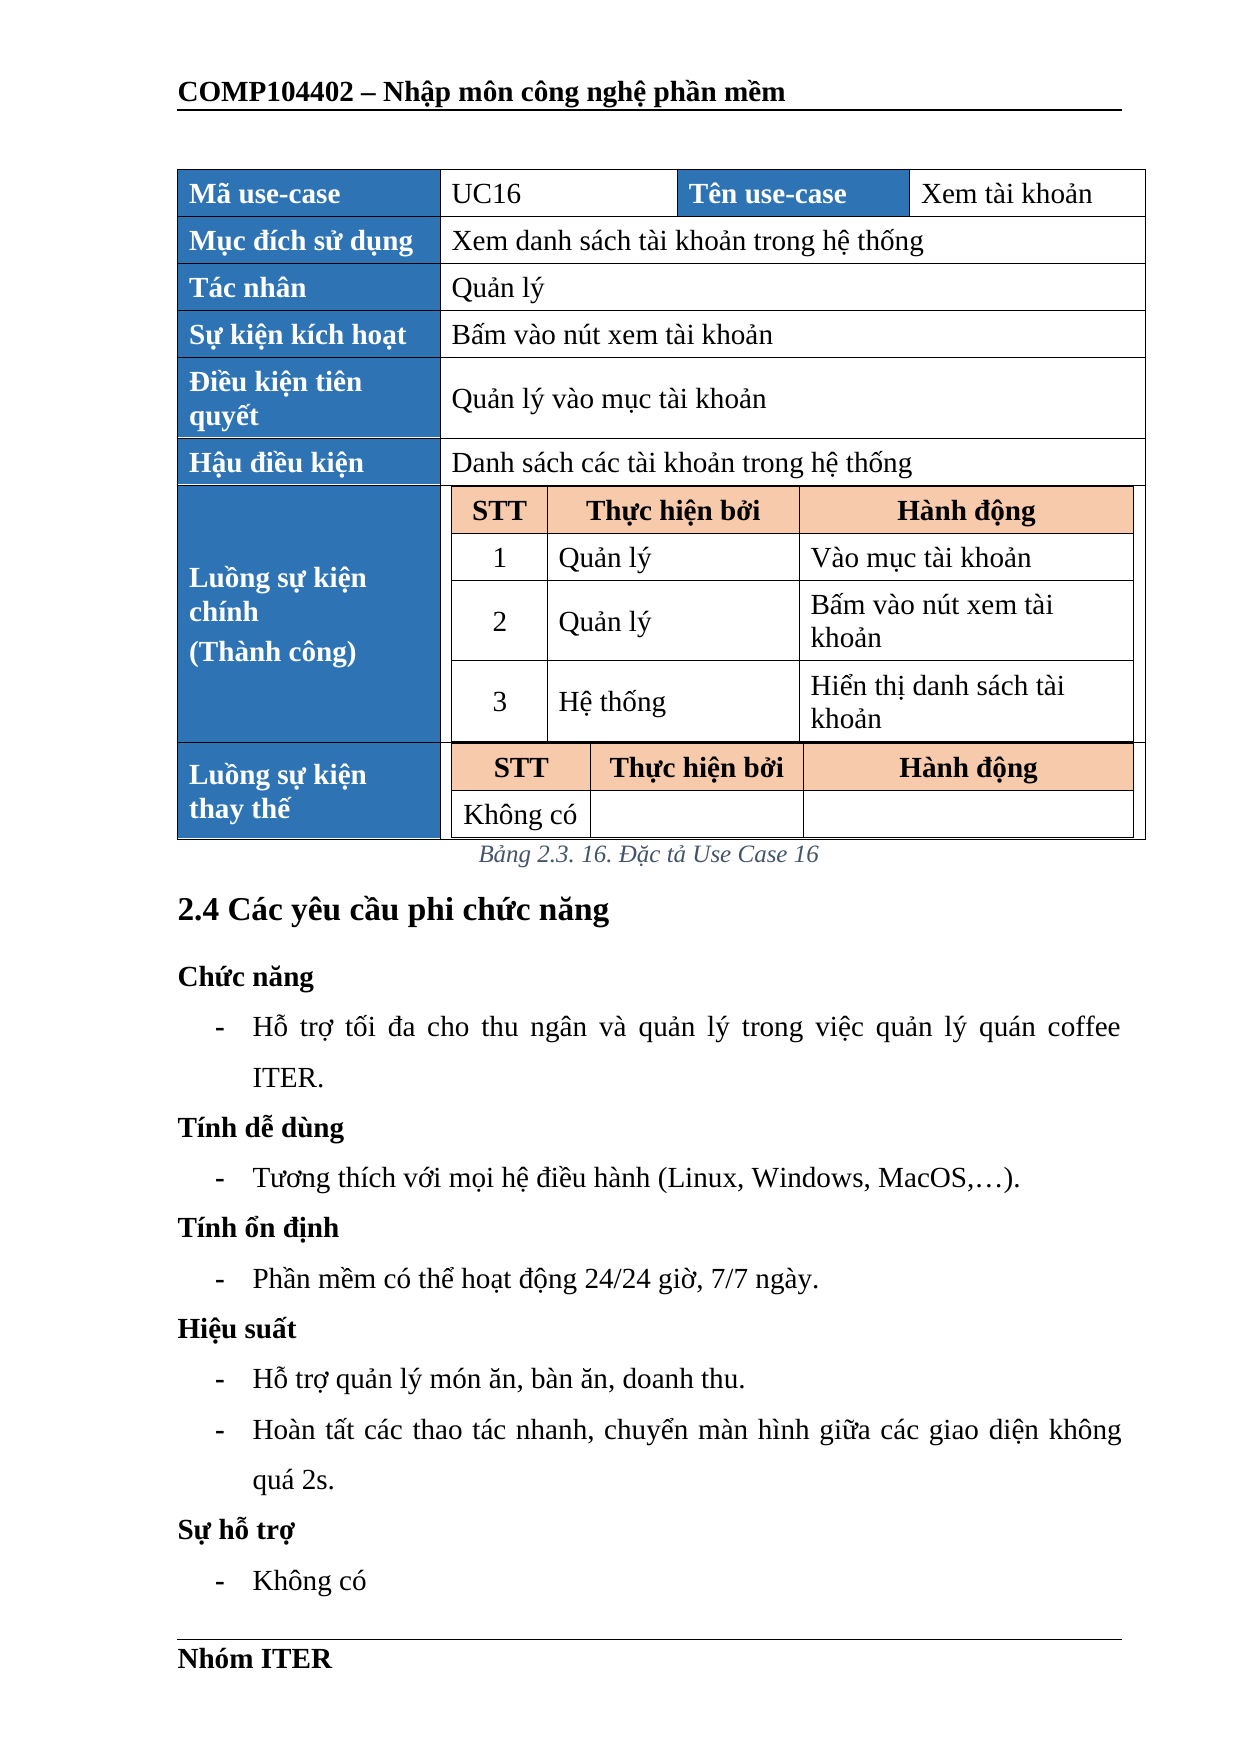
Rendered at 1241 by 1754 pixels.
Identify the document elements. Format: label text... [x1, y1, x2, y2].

table_cell [804, 791, 1133, 837]
table_cell [548, 534, 799, 580]
table_cell Hậu điều kiện [178, 439, 440, 484]
table_cell [800, 661, 1133, 741]
table_cell [591, 791, 803, 837]
table_cell Điều kiện tiên quyết [178, 358, 440, 437]
text Bảng 2.3. 16. Đặc tả Use Case 16 [177, 840, 1122, 868]
table_cell Quản lý [441, 264, 1145, 310]
table_header Tên use-case [678, 170, 909, 216]
table_header UC16 [441, 170, 677, 216]
table_cell Xem danh sách tài khoản trong hệ thống [441, 217, 1145, 263]
list Hỗ trợ tối đa cho thu ngân và quản lý trong việc quản lý quán coffee ITER. [215, 1009, 1122, 1093]
table_cell [1134, 486, 1145, 742]
table_cell [452, 661, 547, 741]
table_cell [800, 581, 1133, 660]
table_header Xem tài khoản [910, 170, 1145, 216]
table_cell [548, 661, 799, 741]
text Tính dễ dùng [177, 1110, 1122, 1143]
table_cell Luồng sự kiện chính (Thành công) [178, 486, 440, 742]
table_cell Mục đích sử dụng [178, 217, 440, 263]
table_cell Sự kiện kích hoạt [178, 311, 440, 357]
list Hoàn tất các thao tác nhanh, chuyển màn hình giữa các giao diện không quá 2s. [215, 1412, 1122, 1496]
table_cell [441, 486, 451, 742]
list Phần mềm có thể hoạt động 24/24 giờ, 7/7 ngày. [215, 1261, 1122, 1294]
subtitle Các yêu cầu phi chức năng [177, 889, 1122, 927]
table_cell Tác nhân [178, 264, 440, 310]
text Tính ổn định [177, 1211, 1122, 1244]
list Tương thích với mọi hệ điều hành (Linux, Windows, MacOS,…). [215, 1160, 1122, 1194]
table_cell [441, 743, 451, 838]
table_cell [452, 581, 547, 660]
table_cell [452, 534, 547, 580]
text Chức năng [177, 959, 1122, 993]
table_cell Quản lý vào mục tài khoản [441, 358, 1145, 437]
table_header Mã use-case [178, 170, 440, 216]
list Không có [215, 1563, 1122, 1596]
table_cell [452, 791, 590, 837]
text Sự hỗ trợ [177, 1512, 1122, 1546]
list Hỗ trợ quản lý món ăn, bàn ăn, doanh thu. [215, 1362, 1122, 1395]
text Hiệu suất [177, 1311, 1122, 1345]
table_cell Bấm vào nút xem tài khoản [441, 311, 1145, 357]
table_cell Danh sách các tài khoản trong hệ thống [441, 439, 1145, 484]
table_cell [548, 581, 799, 660]
table_cell [800, 534, 1133, 580]
table_cell [1134, 743, 1145, 838]
table_cell Luồng sự kiện thay thế [178, 743, 440, 838]
